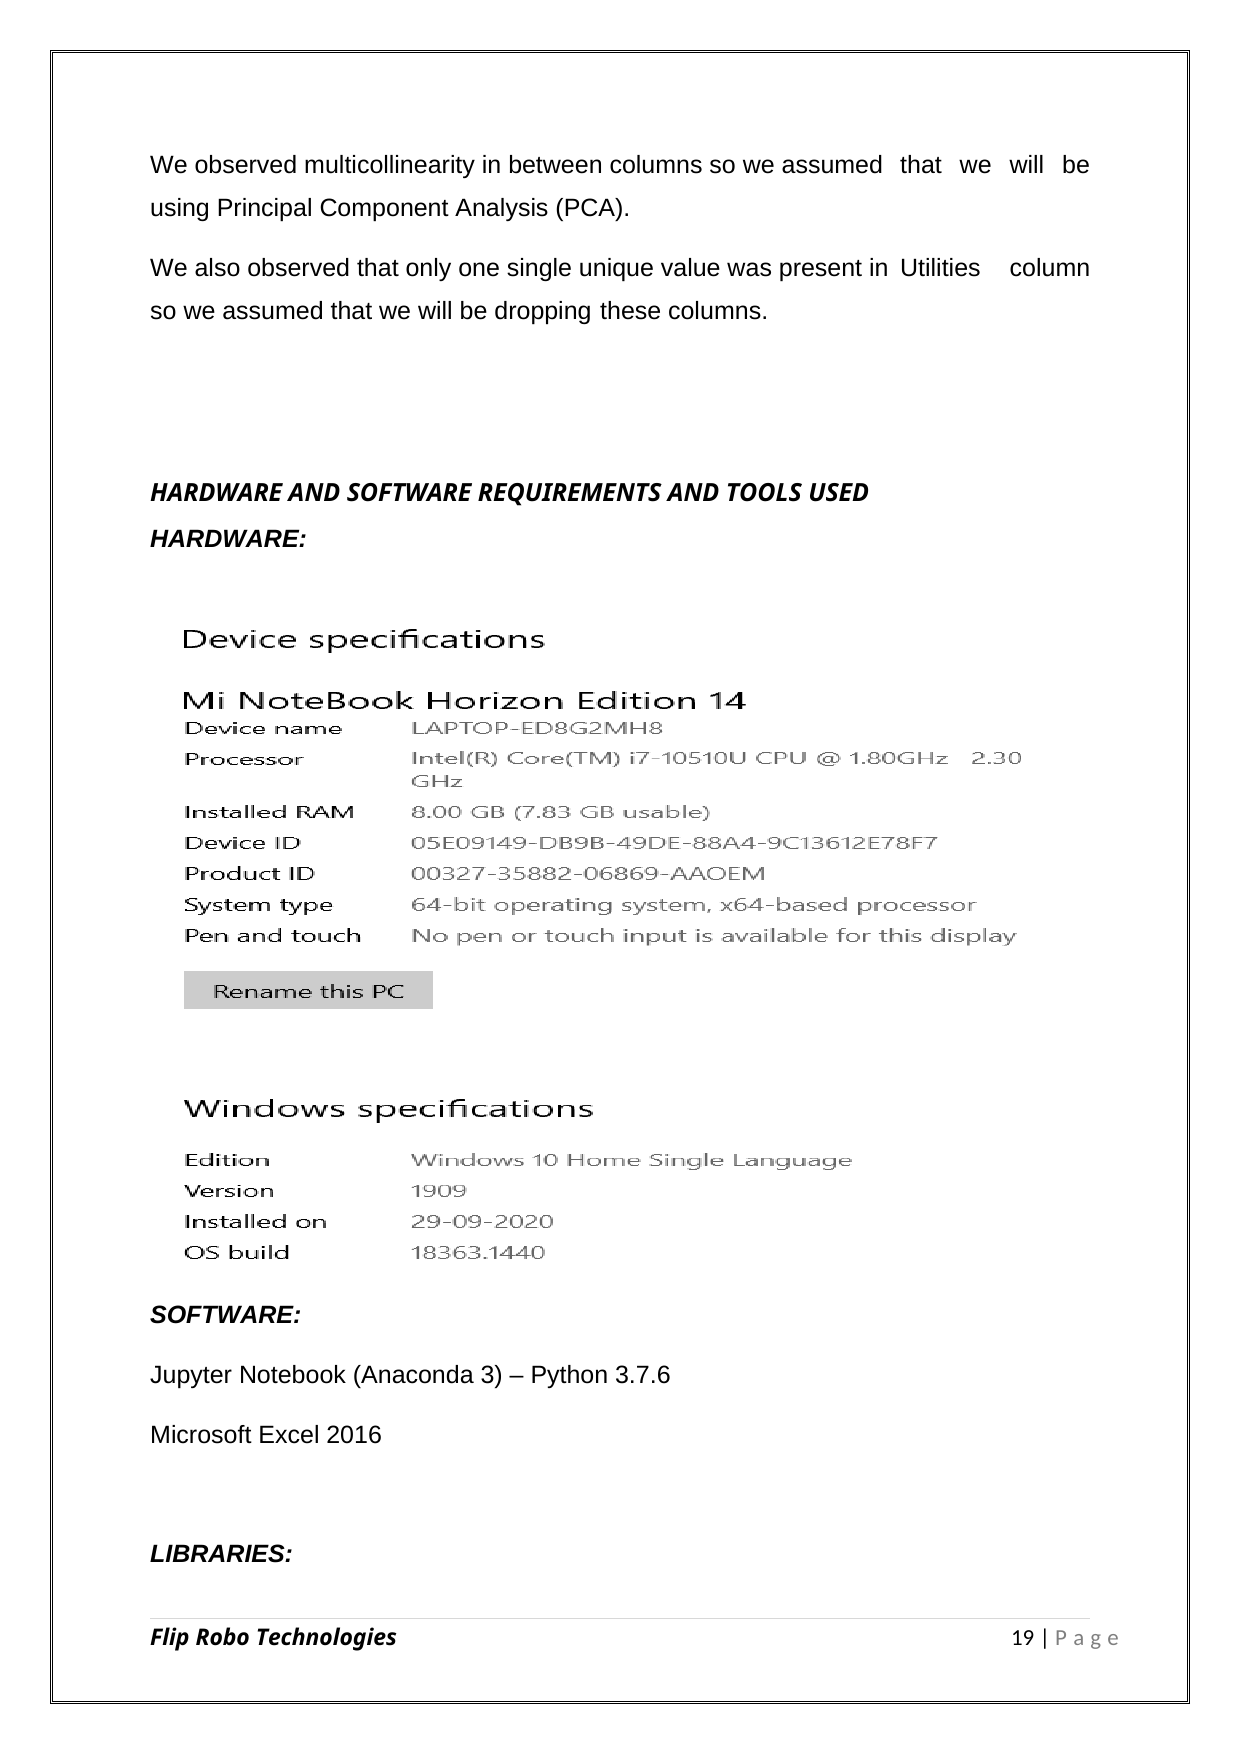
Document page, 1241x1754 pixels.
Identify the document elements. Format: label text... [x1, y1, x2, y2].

text Jupyter Notebook (Anaconda 3) – Python 3.7.6 [150, 1360, 1090, 1389]
text Microsoft Excel 2016 [150, 1420, 1090, 1448]
text We observed multicollinearity in between columns so we assumed that we will be using Principal Component Analysis (PCA). [150, 150, 1090, 222]
text LIBRARIES: [150, 1539, 1090, 1568]
text SOFTWARE: [150, 1300, 1090, 1329]
picture [150, 583, 1077, 1270]
text We also observed that only one single unique value was present in Utilities column so we assumed that we will be dropping these columns. [150, 253, 1090, 325]
text HARDWARE: [150, 523, 1090, 552]
subtitle HARDWARE AND SOFTWARE REQUIREMENTS AND TOOLS USED [150, 474, 1090, 508]
